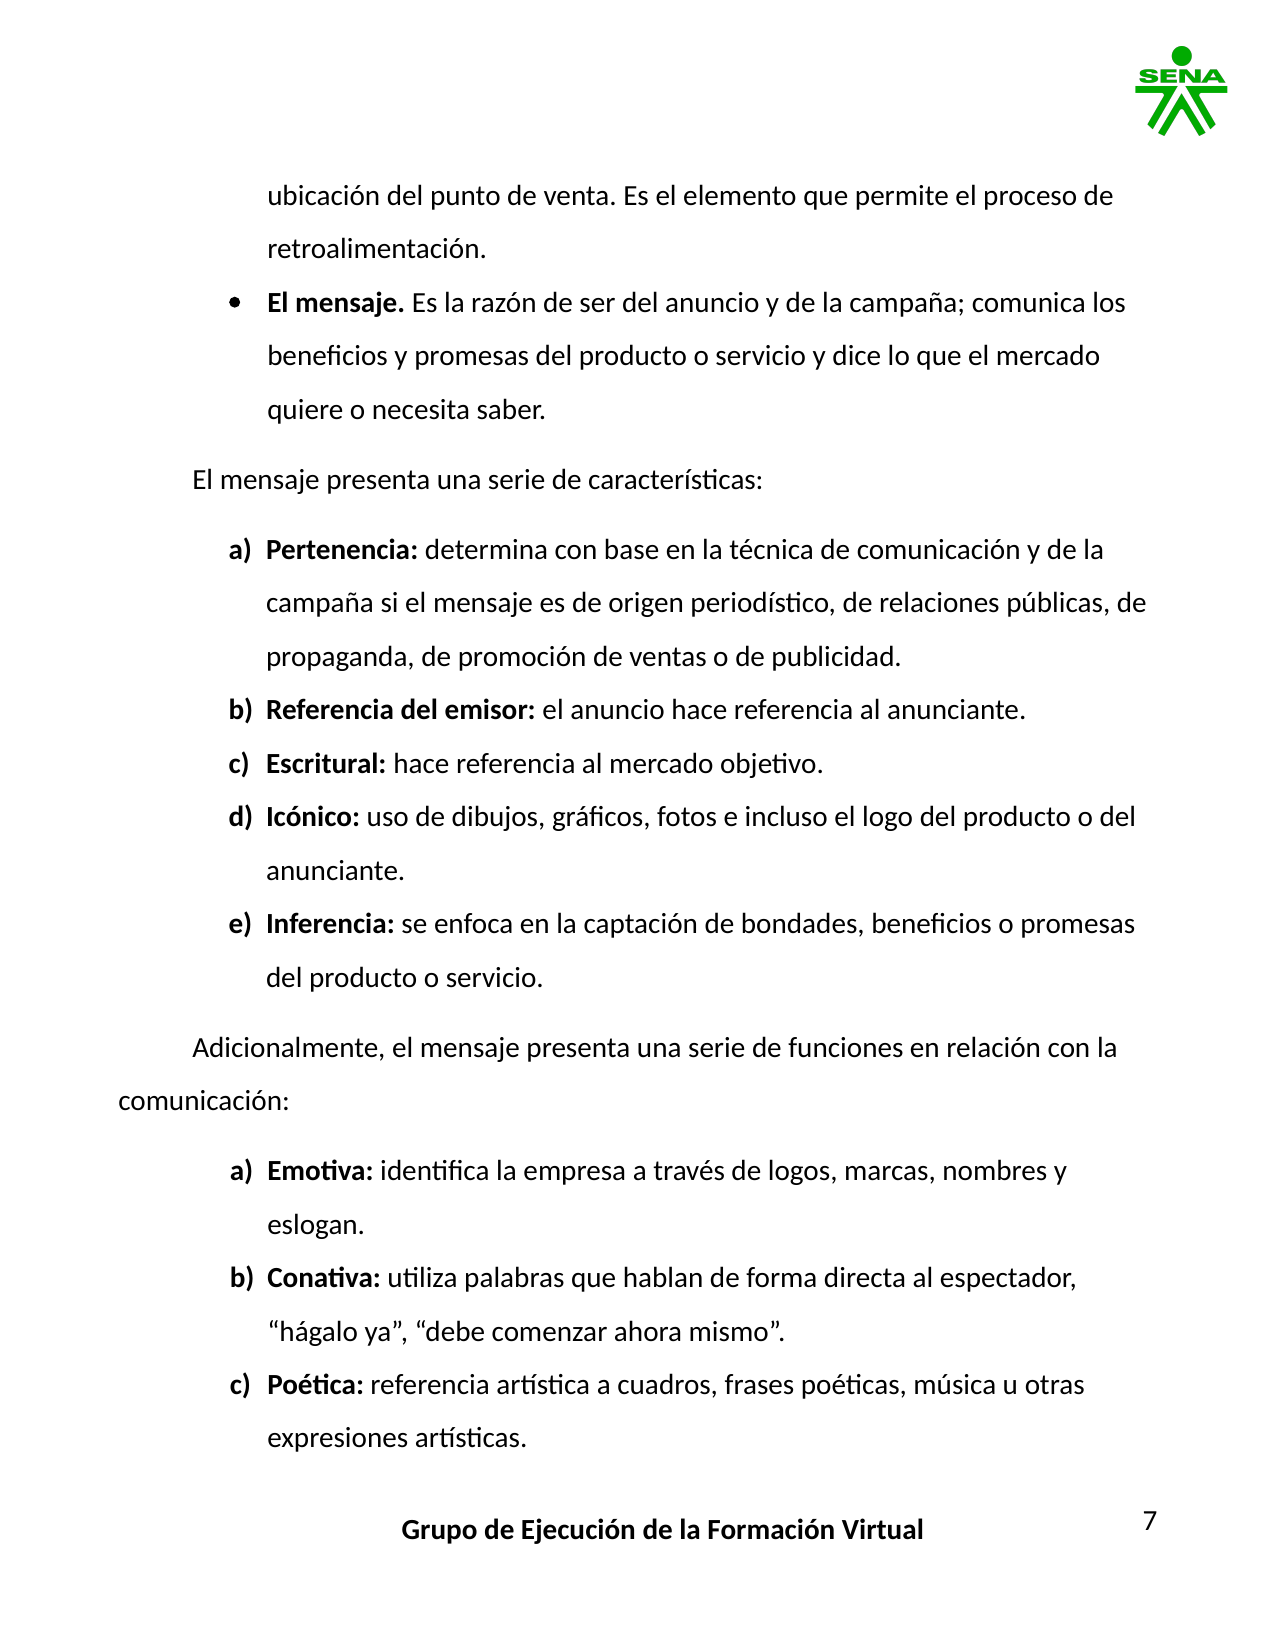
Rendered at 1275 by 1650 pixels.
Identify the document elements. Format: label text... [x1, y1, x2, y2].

list Escritural: hace referencia al mercado objetivo. [228, 745, 1157, 781]
list Conativa: utiliza palabras que hablan de forma directa al espectador, “hágalo ya”, “debe comenzar ahora mismo”. [229, 1259, 1157, 1348]
text El mensaje presenta una serie de características: [118, 461, 1157, 497]
list Emotiva: identifica la empresa a través de logos, marcas, nombres y eslogan. [229, 1152, 1157, 1241]
list Icónico: uso de dibujos, gráficos, fotos e incluso el logo del producto o del anunciante. [228, 798, 1157, 887]
list Pertenencia: determina con base en la técnica de comunicación y de la campaña si el mensaje es de origen periodístico, de relaciones públicas, de propaganda, de promoción de ventas o de publicidad. [228, 531, 1157, 674]
text Adicionalmente, el mensaje presenta una serie de funciones en relación con la comunicación: [118, 1029, 1157, 1118]
list Inferencia: se enfoca en la captación de bondades, beneficios o promesas del producto o servicio. [228, 905, 1157, 994]
picture [1135, 46, 1228, 136]
list El mensaje. Es la razón de ser del anuncio y de la campaña; comunica los beneficios y promesas del producto o servicio y dice lo que el mercado quiere o necesita saber. [229, 284, 1157, 427]
list Poética: referencia artística a cuadros, frases poéticas, música u otras expresiones artísticas. [229, 1366, 1157, 1455]
list Referencia del emisor: el anuncio hace referencia al anunciante. [228, 691, 1157, 727]
